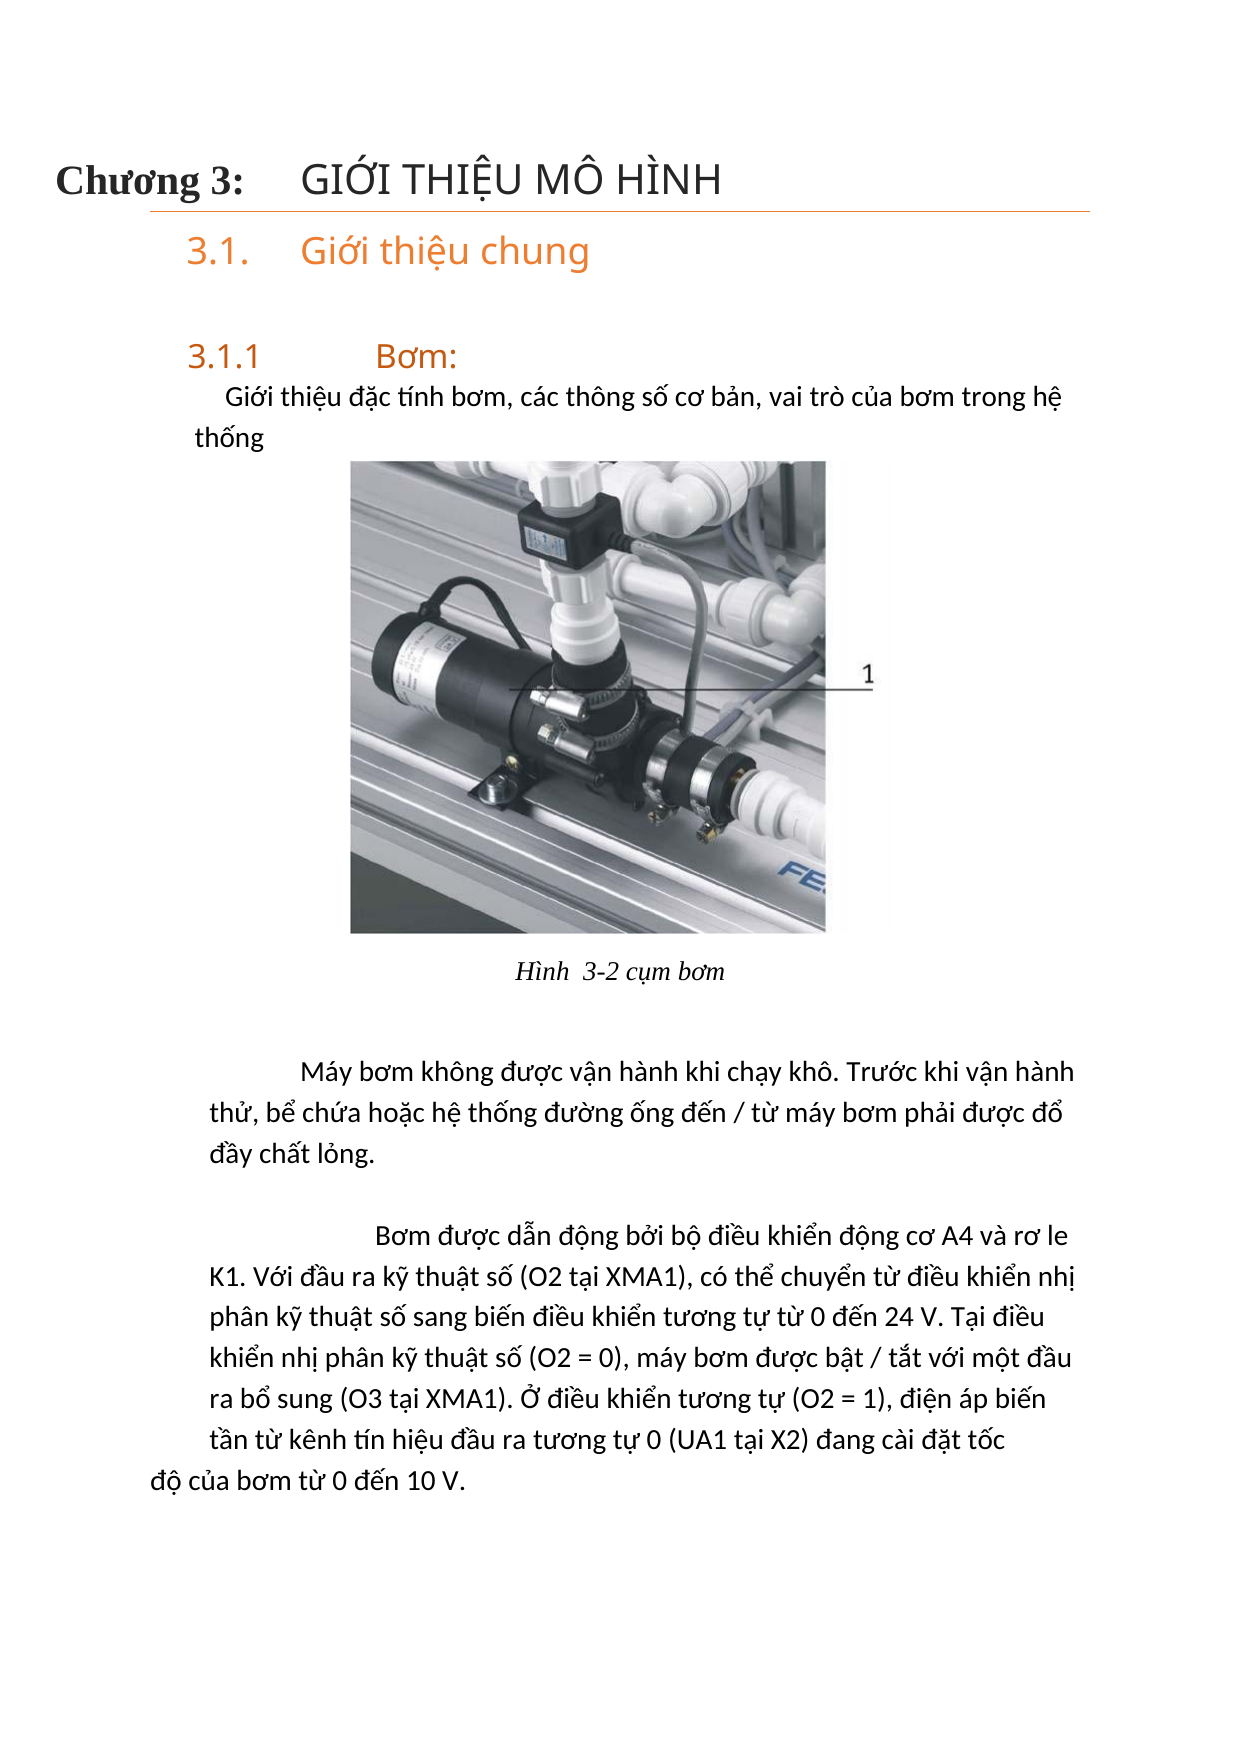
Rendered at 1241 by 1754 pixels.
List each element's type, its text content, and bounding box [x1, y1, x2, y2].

text Giới thiệu đặc tính bơm, các thông số cơ bản, vai trò của bơm trong hệ thống [194, 378, 1090, 455]
picture [350, 460, 891, 934]
text Hình 3-2 cụm bơm [150, 955, 1090, 987]
text Máy bơm không được vận hành khi chạy khô. Trước khi vận hành thử, bể chứa hoặc hệ thống đường ống đến / từ máy bơm phải được đổ đầy chất lỏng. [209, 1053, 1090, 1170]
text Bơm được dẫn động bởi bộ điều khiển động cơ A4 và rơ le K1. Với đầu ra kỹ thuật số (O2 tại XMA1), có thể chuyển từ điều khiển nhị phân kỹ thuật số sang biến điều khiển tương tự từ 0 đến 24 V. Tại điều khiển nhị phân kỹ thuật số (O2 = 0), máy bơm được bật / tắt với một đầu ra bổ sung (O3 tại XMA1). Ở điều khiển tương tự (O2 = 1), điện áp biến tần từ kênh tín hiệu đầu ra tương tự 0 (UA1 tại X2) đang cài đặt tốc [209, 1217, 1090, 1457]
subtitle Bơm: [187, 333, 1090, 378]
subtitle GIỚI THIỆU MÔ HÌNH [150, 150, 1090, 211]
subtitle Giới thiệu chung [186, 224, 1090, 276]
text độ của bơm từ 0 đến 10 V. [150, 1462, 1090, 1498]
